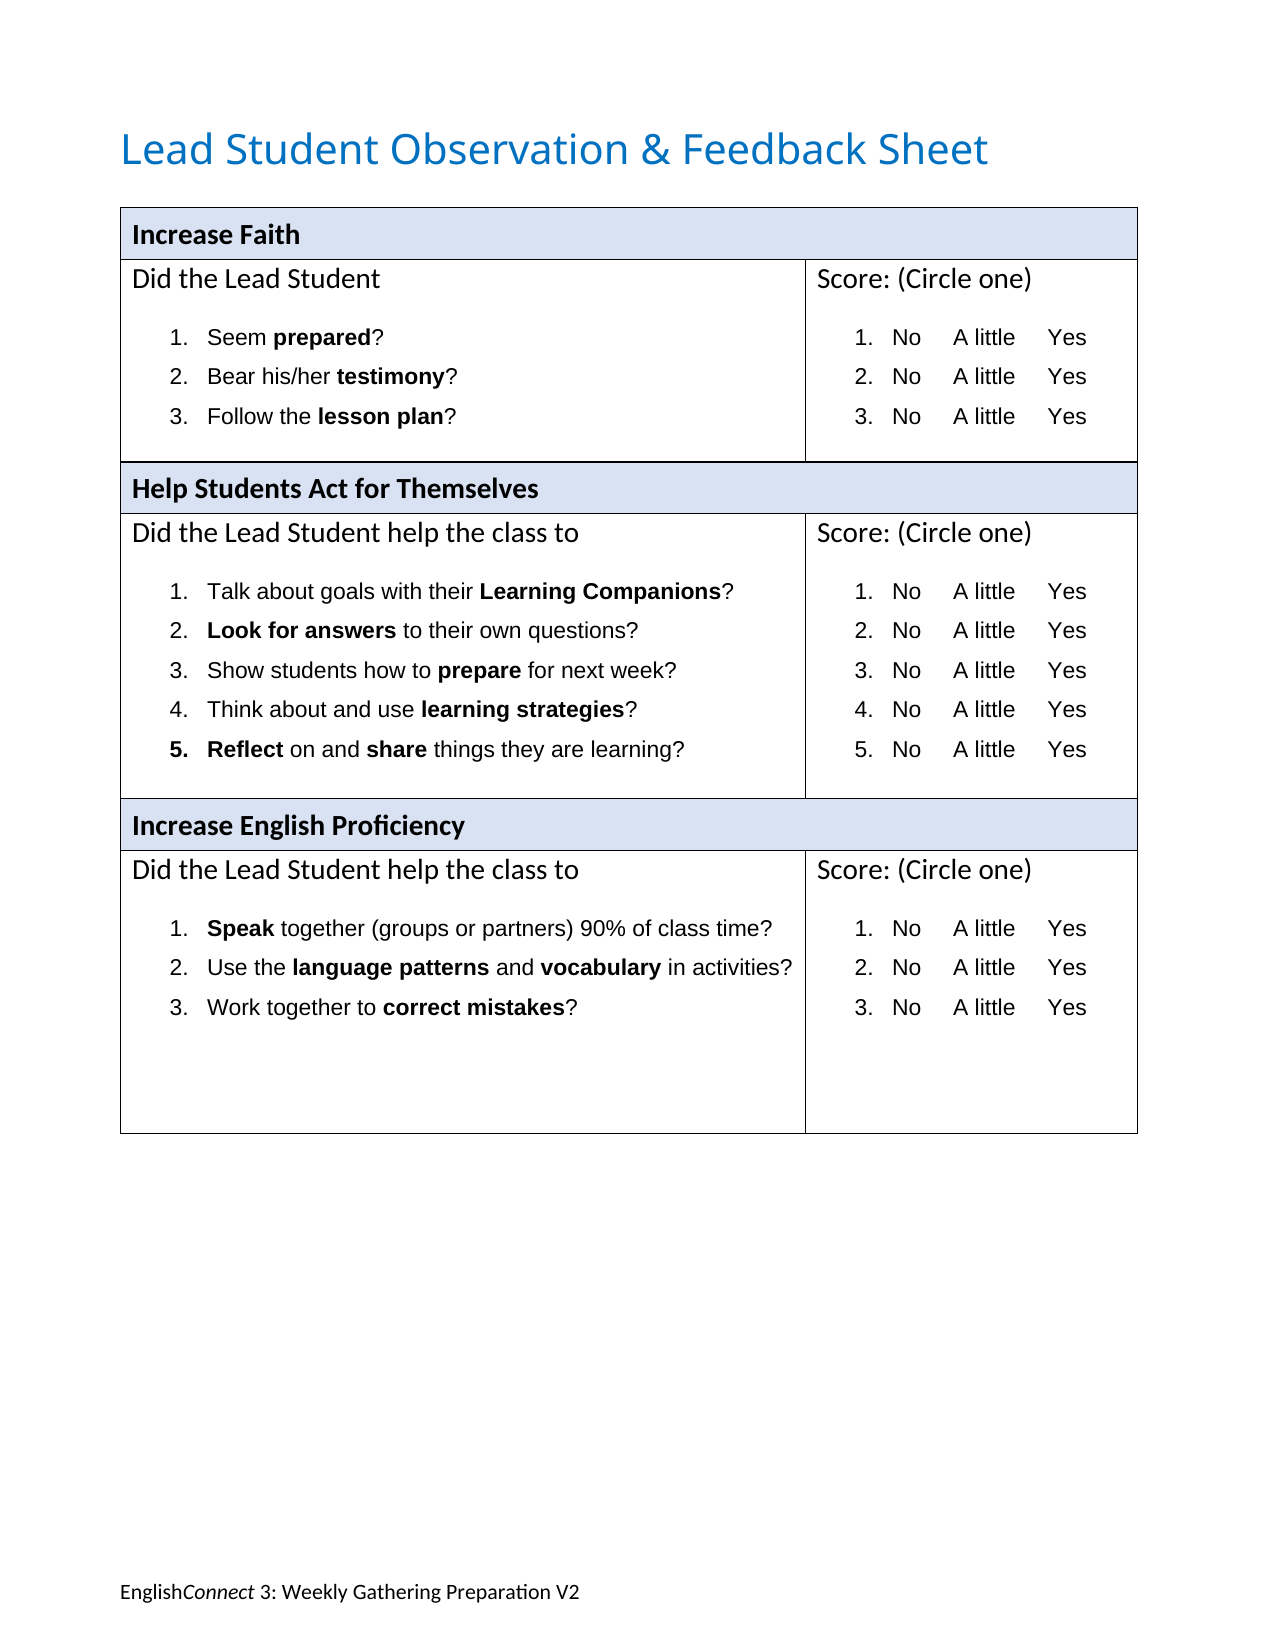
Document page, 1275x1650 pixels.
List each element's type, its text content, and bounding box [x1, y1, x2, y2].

table_cell Did the Lead Student help the class to Talk about goals with their Learning Companions? Look for answers to their own questions? Show students how to prepare for next week? Think about and use learning strategies? Reflect on and share things they are learning? [121, 514, 805, 798]
table_cell Did the Lead Student Seem prepared? Bear his/her testimony? Follow the lesson plan? [121, 260, 805, 461]
table_cell Increase English Proficiency [121, 799, 1137, 850]
table_cell Score: (Circle one) No A little Yes No A little Yes No A little Yes No A little Yes No A little Yes [806, 514, 1137, 798]
table_cell Help Students Act for Themselves [121, 463, 1137, 513]
text Lead Student Observation & Feedback Sheet [120, 120, 1155, 177]
table_cell Score: (Circle one) No A little Yes No A little Yes No A little Yes [806, 851, 1137, 1133]
table_cell Score: (Circle one) No A little Yes No A little Yes No A little Yes [806, 260, 1137, 461]
table_header Increase Faith [121, 208, 1137, 259]
table_cell Did the Lead Student help the class to Speak together (groups or partners) 90% of class time? Use the language patterns and vocabulary in activities? Work together to correct mistakes? [121, 851, 805, 1133]
